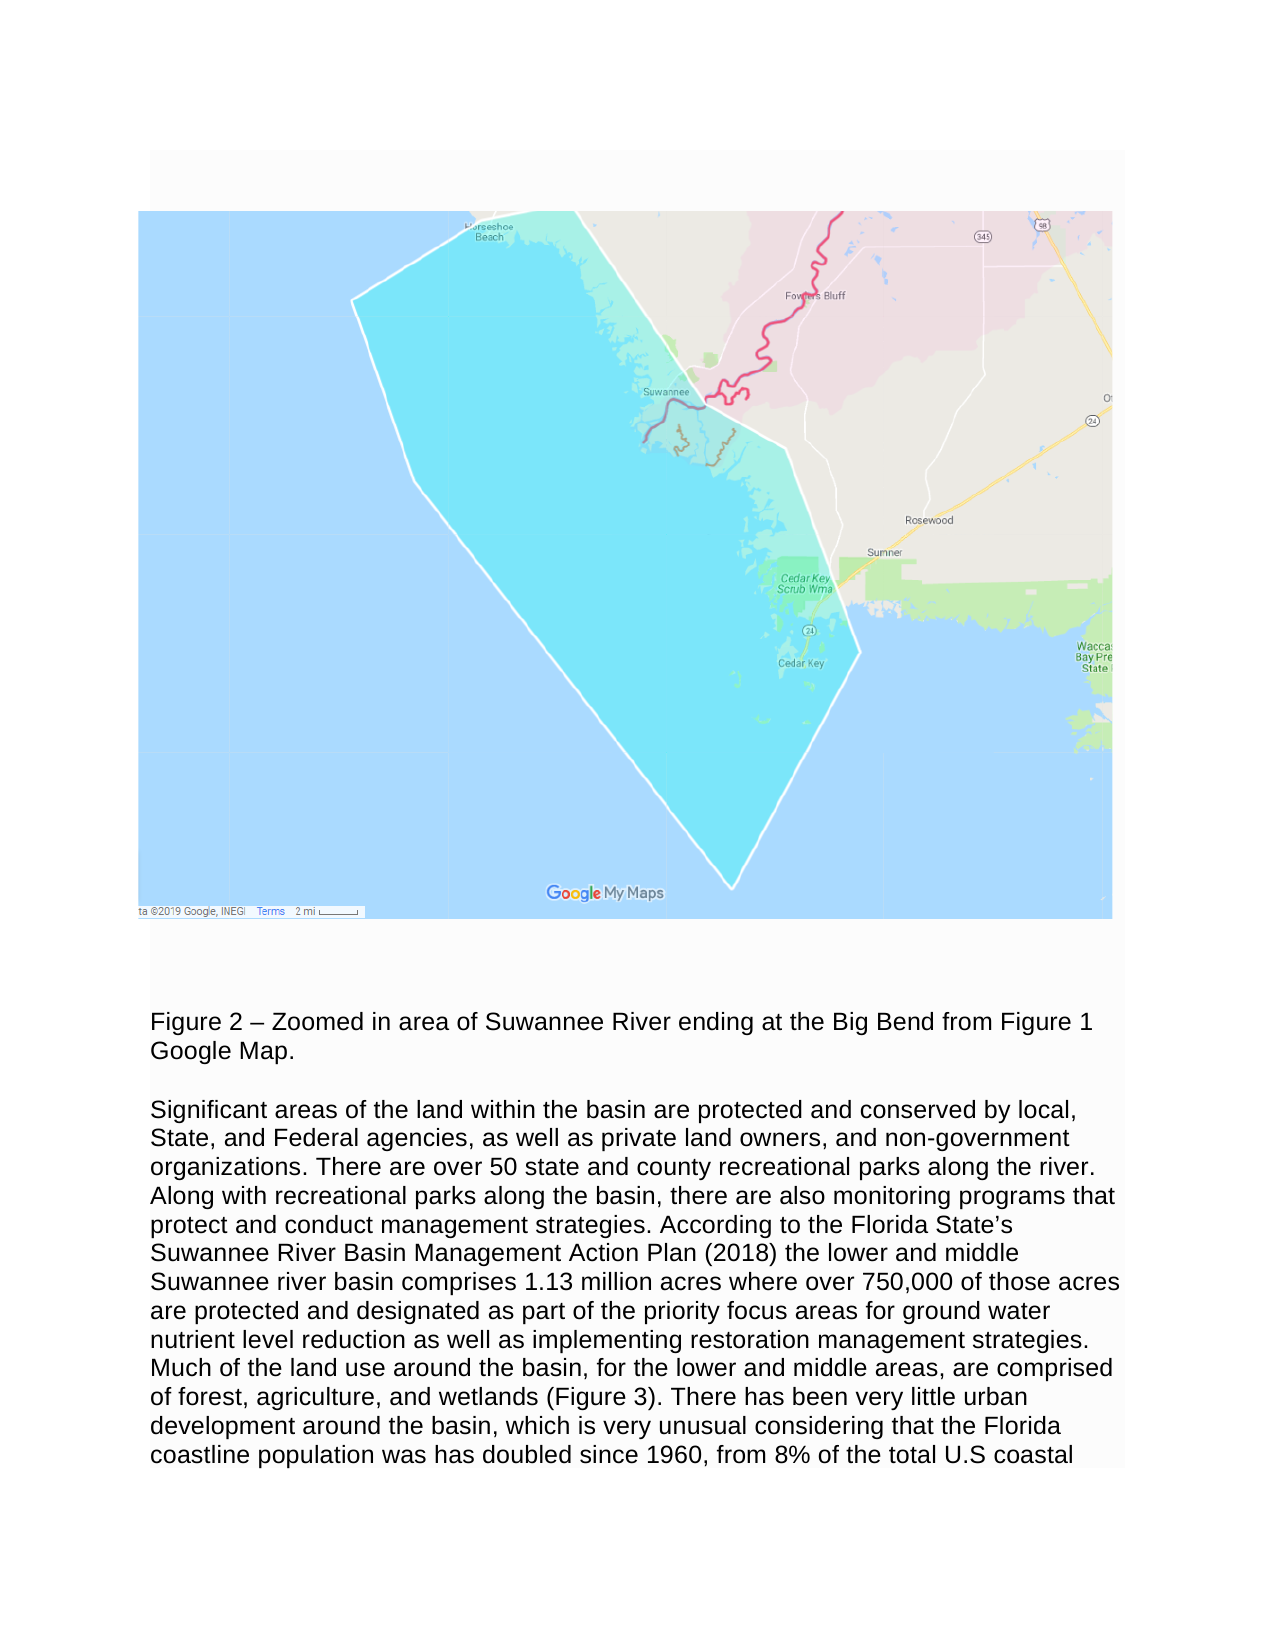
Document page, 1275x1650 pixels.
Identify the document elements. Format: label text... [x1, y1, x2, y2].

text Figure 2 – Zoomed in area of Suwannee River ending at the Big Bend from Figure 1 Google Map. [150, 1007, 1125, 1065]
picture [138, 211, 1113, 919]
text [150, 1095, 1125, 1468]
